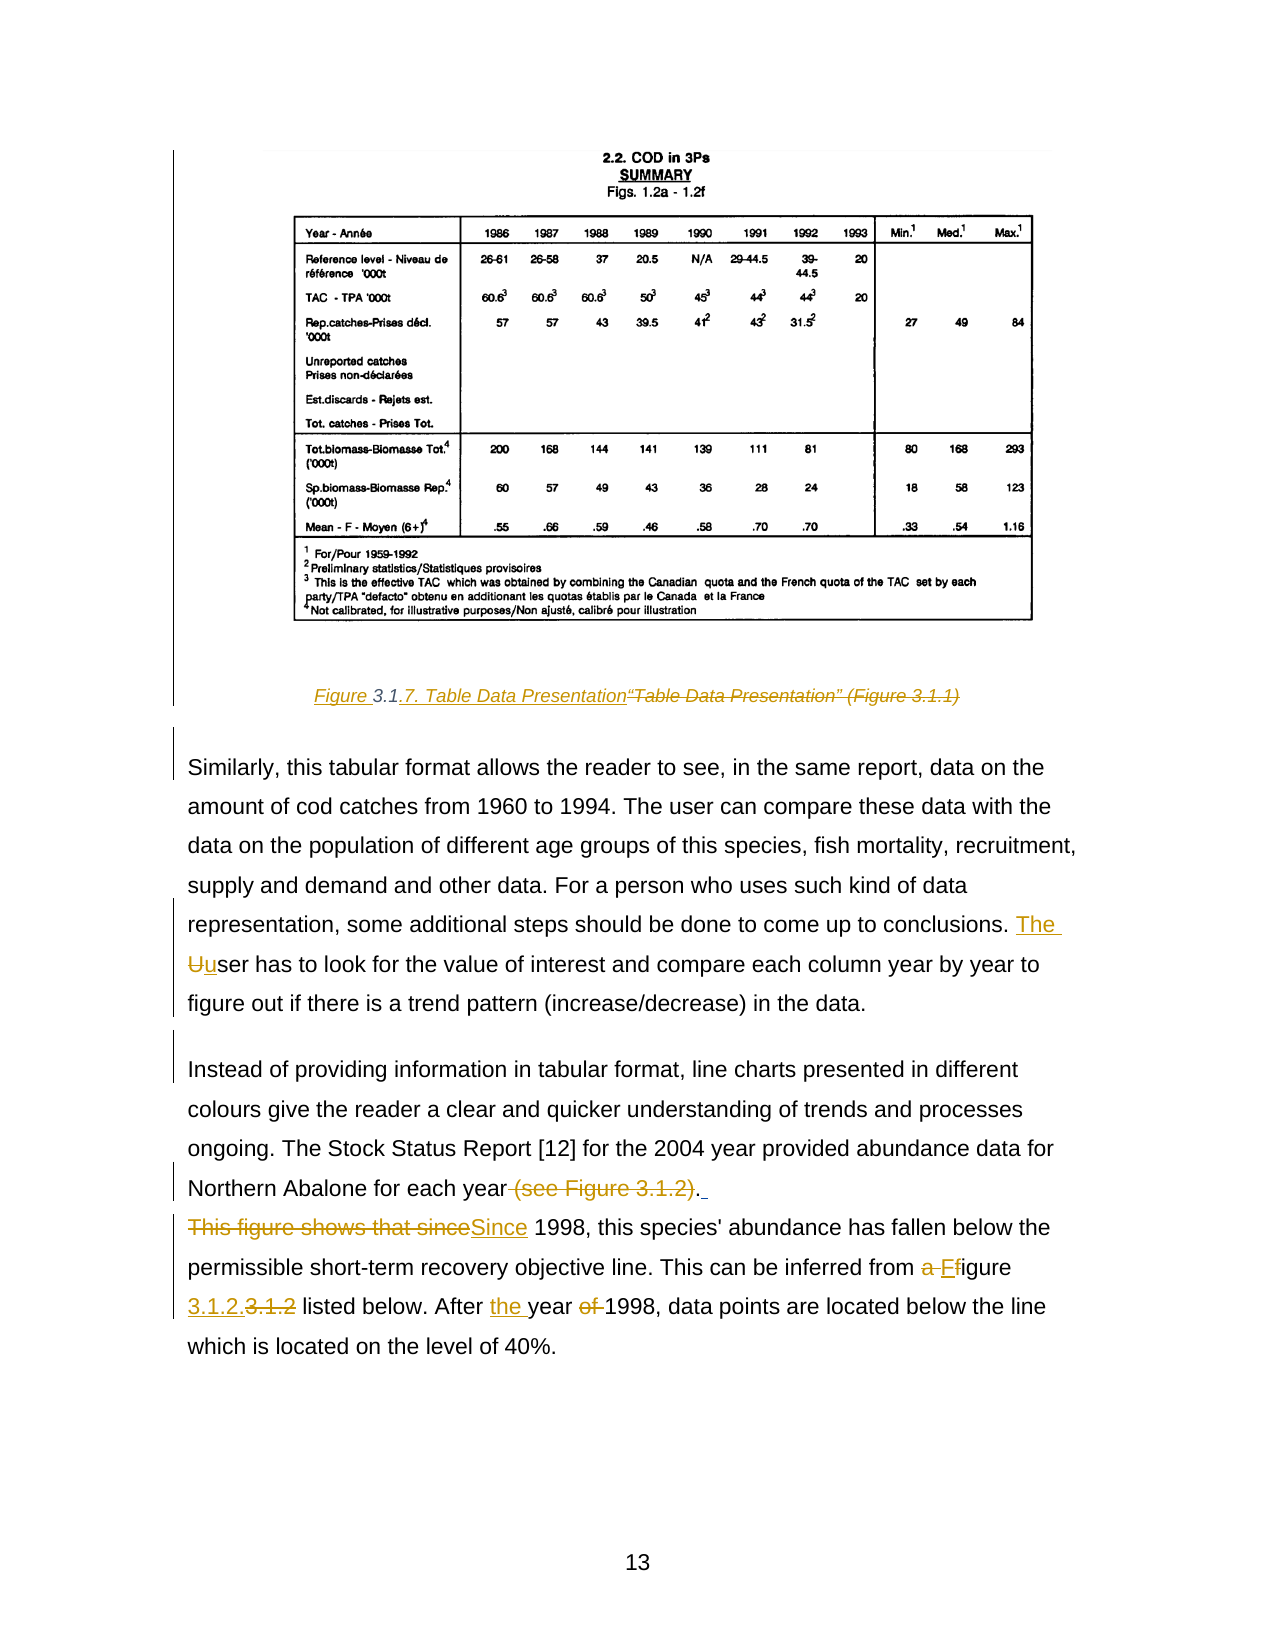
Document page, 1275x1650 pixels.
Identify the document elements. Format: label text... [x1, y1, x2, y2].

text Similarly, this tabular format allows the reader to see, in the same report, data on the amount of cod catches from 1960 to 1994. The user can compare these data with the data on the population of different age groups of this species, fish mortality, recruitment, supply and demand and other data. For a person who uses such kind of data representation, some additional steps should be done to come up to conclusions. ser has to look for the value of interest and compare each column year by year to figure out if there is a trend pattern (increase/decrease) in the data. [187, 753, 1087, 1017]
text 1998, this species' abundance has fallen below the permissible short-term recovery objective line. This can be inferred from igure listed below. After year 1998, data points are located below the line which is located on the level of 40%. [187, 1214, 1087, 1359]
text Instead of providing information in tabular format, line charts presented in different colours give the reader a clear and quicker understanding of trends and processes ongoing. The Stock Status Report for the 2004 year provided abundance data for Northern Abalone for each year. [187, 1056, 1087, 1201]
picture [262, 150, 1053, 632]
text 3.1 [187, 685, 1087, 706]
